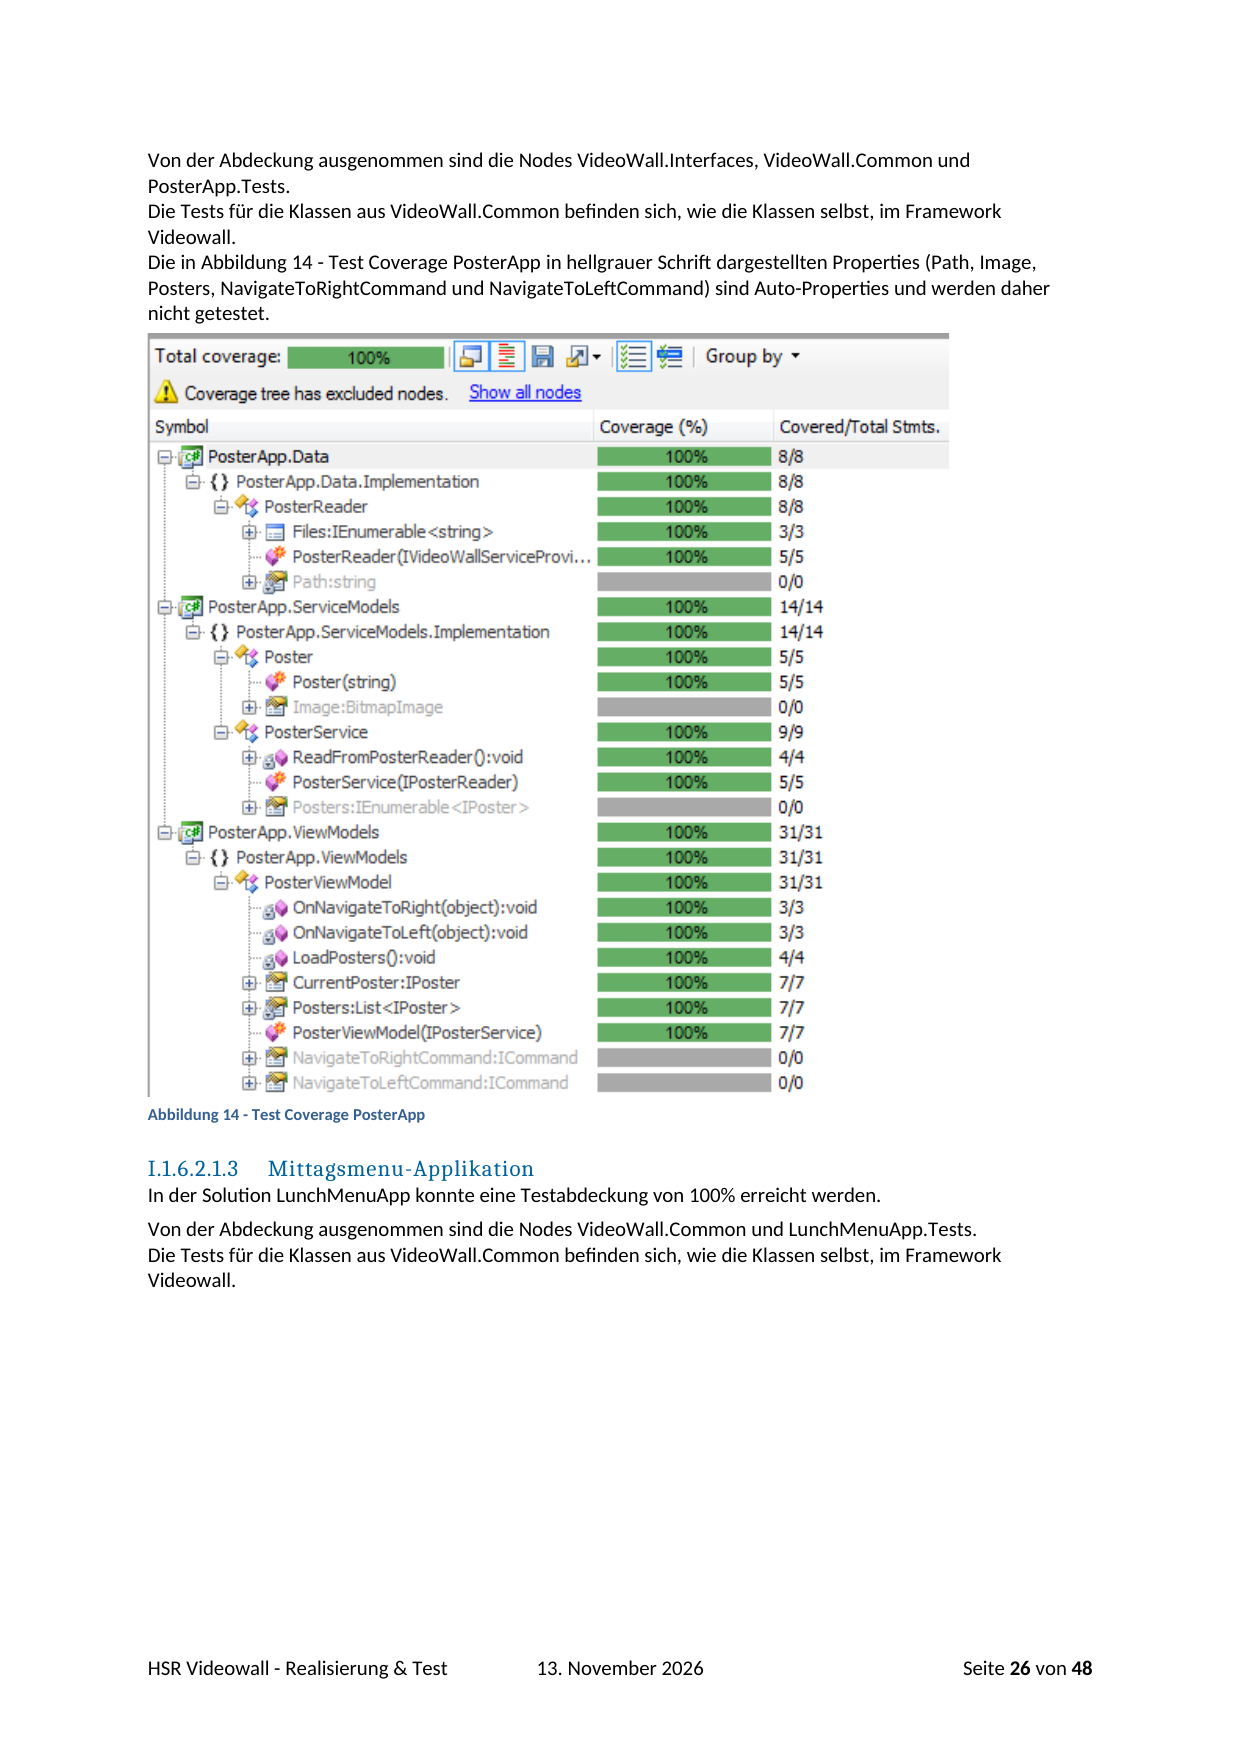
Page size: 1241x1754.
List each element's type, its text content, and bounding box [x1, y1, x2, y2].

subtitle Mittagsmenu-Applikation [148, 1156, 1093, 1183]
text Von der Abdeckung ausgenommen sind die Nodes VideoWall.Common und LunchMenuApp.Tests. Die Tests für die Klassen aus VideoWall.Common befinden sich, wie die Klassen selbst, im Framework Videowall. [148, 1216, 1093, 1293]
text In der Solution LunchMenuApp konnte eine Testabdeckung von 100% erreicht werden. [148, 1183, 1093, 1208]
text Von der Abdeckung ausgenommen sind die Nodes VideoWall.Interfaces, VideoWall.Common und PosterApp.Tests. Die Tests für die Klassen aus VideoWall.Common befinden sich, wie die Klassen selbst, im Framework Videowall. Die in Abbildung 9 - Test Coverage PosterApp in hellgrauer Schrift dargestellten Properties (Path, Image, Posters, NavigateToRightCommand und NavigateToLeftCommand) sind Auto-Properties und werden daher nicht getestet. [148, 148, 1093, 326]
picture [147, 333, 950, 1097]
